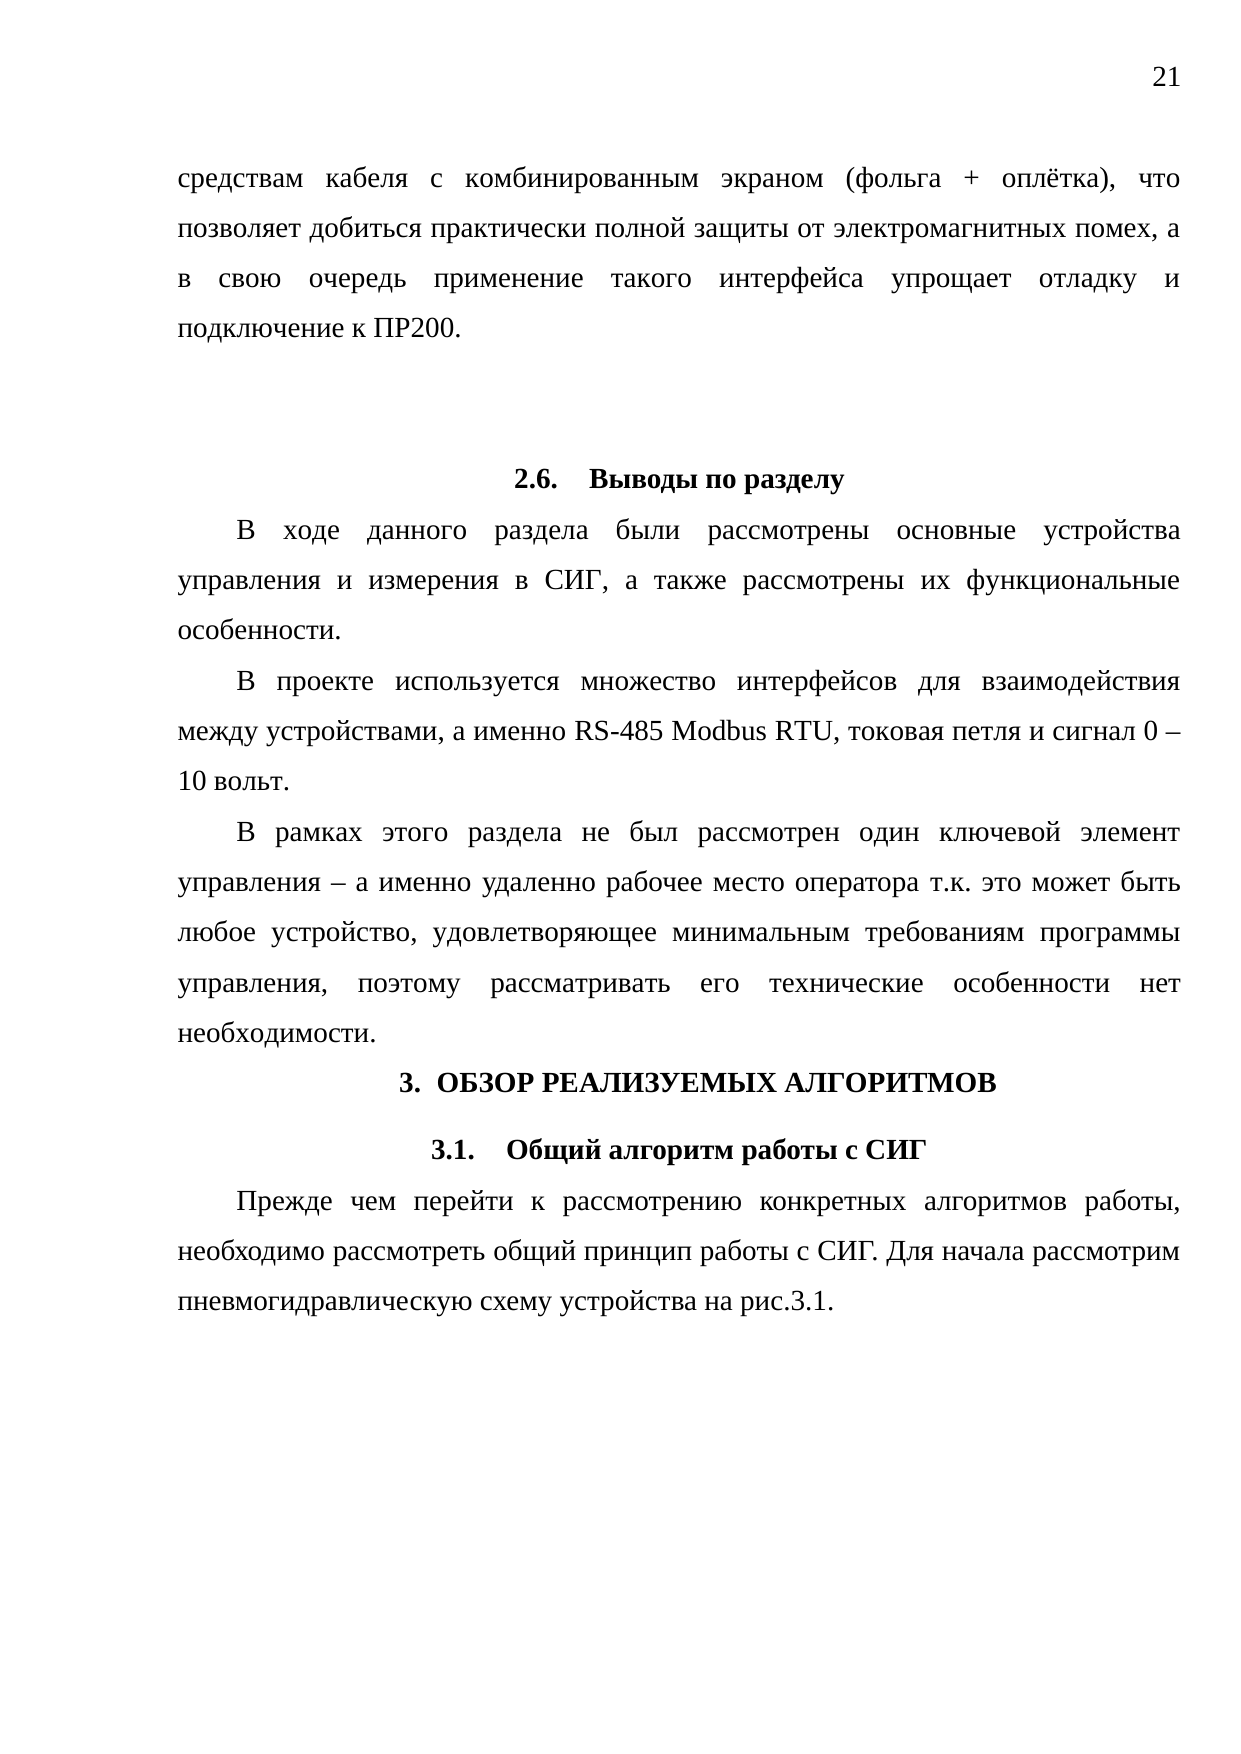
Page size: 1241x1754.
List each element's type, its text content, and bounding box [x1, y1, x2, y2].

subtitle Выводы по разделу [177, 462, 1181, 495]
subtitle ОБЗОР РЕАЛИЗУЕМЫХ АЛГОРИТМОВ [215, 1065, 1181, 1099]
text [177, 160, 1181, 344]
subtitle Общий алгоритм работы с СИГ [177, 1132, 1181, 1166]
text В проекте используется множество интерфейсов для взаимодействия между устройствами, а именно RS-485 Modbus RTU, токовая петля и сигнал 0 – 10 вольт. [177, 663, 1181, 797]
text В рамках этого раздела не был рассмотрен один ключевой элемент управления – а именно удаленно рабочее место оператора т.к. это может быть любое устройство, удовлетворяющее минимальным требованиям программы управления, поэтому рассматривать его технические особенности нет необходимости. [177, 814, 1181, 1048]
text В ходе данного раздела были рассмотрены основные устройства управления и измерения в СИГ, а также рассмотрены их функциональные особенности. [177, 512, 1181, 646]
text Прежде чем перейти к рассмотрению конкретных алгоритмов работы, необходимо рассмотреть общий принцип работы с СИГ. Для начала рассмотрим пневмогидравлическую схему устройства на рис.3.1. [177, 1183, 1181, 1317]
